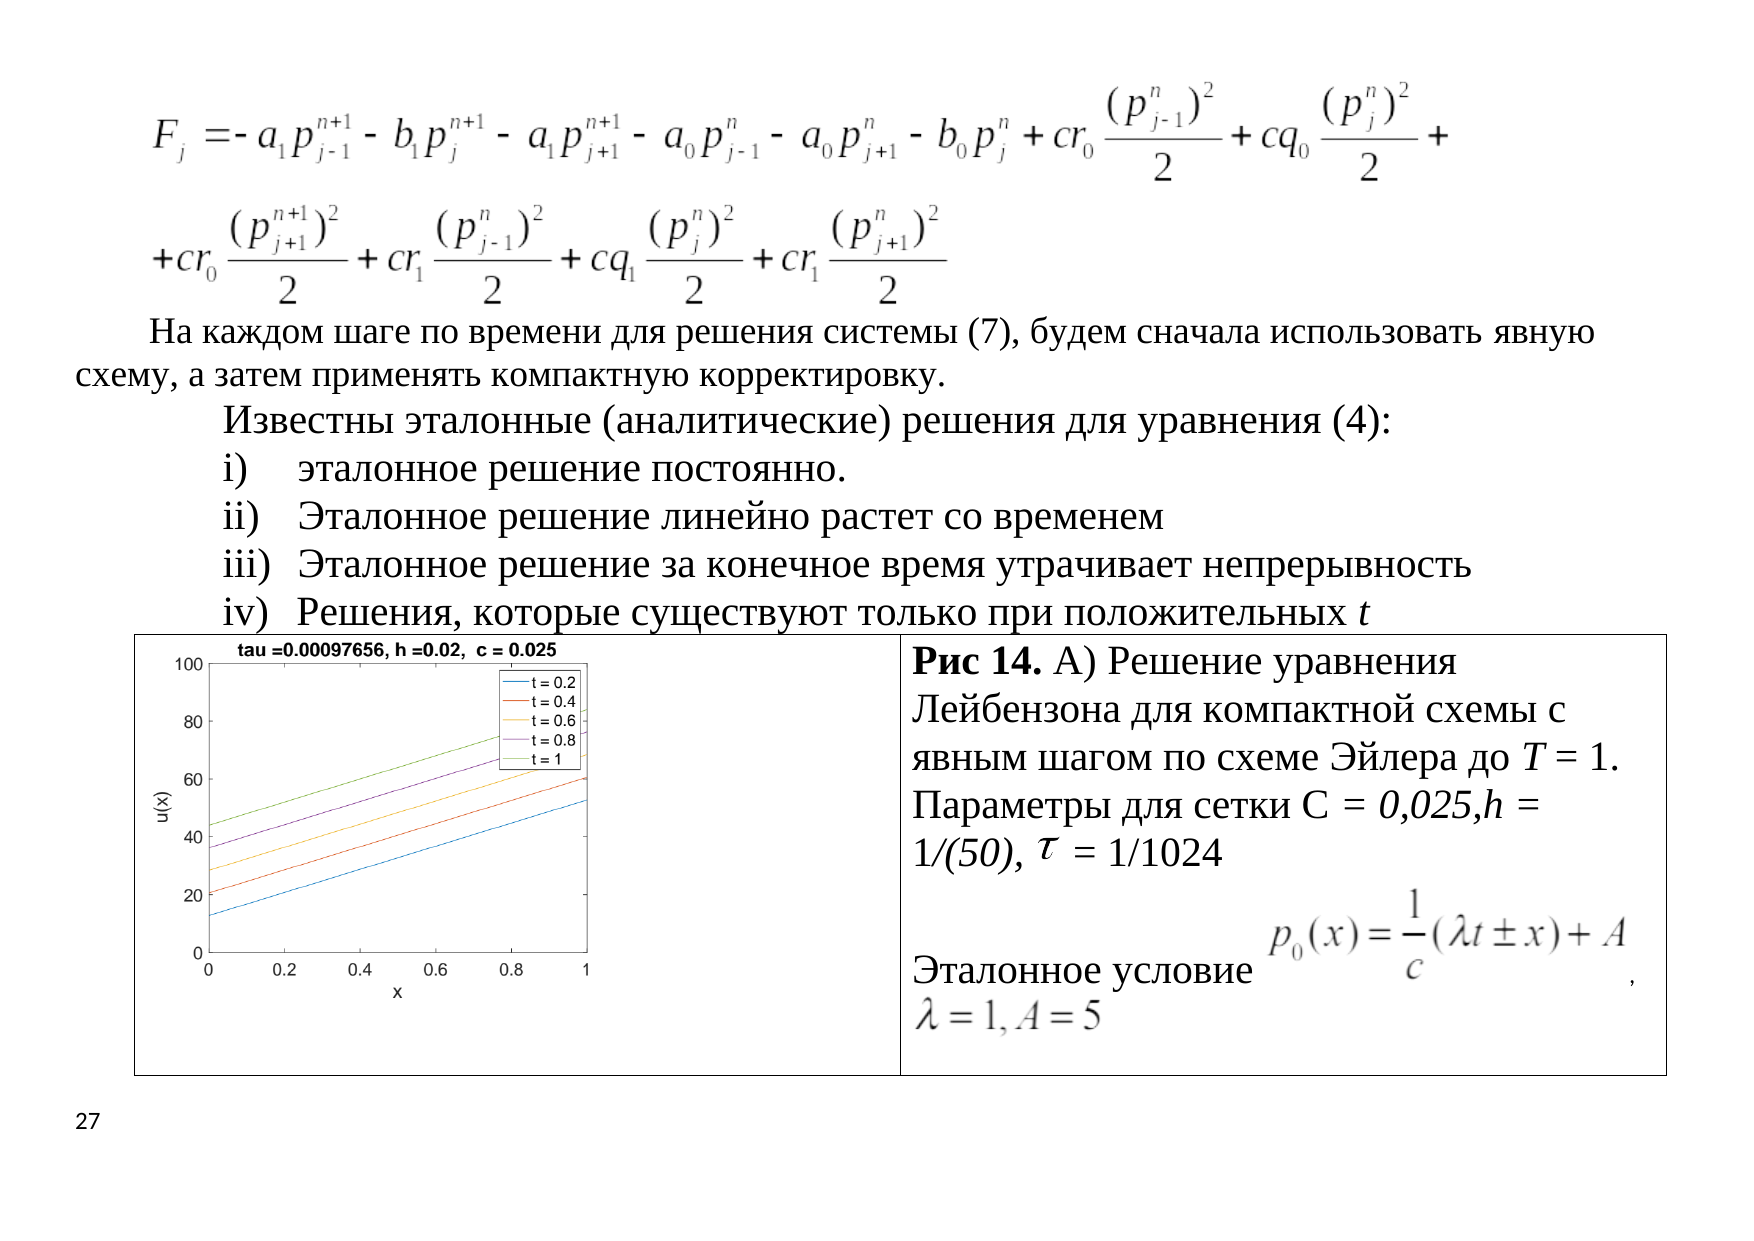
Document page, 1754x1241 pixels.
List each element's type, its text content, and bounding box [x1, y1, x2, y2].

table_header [901, 635, 1666, 1075]
list эталонное решение постоянно. [222, 443, 1679, 491]
list Эталонное решение линейно растет со временем [222, 491, 1679, 538]
text На каждом шаге по времени для решения системы (7), будем сначала использовать явную схему, а затем применять компактную корректировку. [75, 308, 1679, 395]
table_header [135, 635, 900, 1075]
list Решения, которые существуют только при положительных t [149, 586, 1679, 634]
text Известны эталонные (аналитические) решения для уравнения (4): [149, 395, 1679, 443]
list Эталонное решение за конечное время утрачивает непрерывность [222, 538, 1679, 586]
